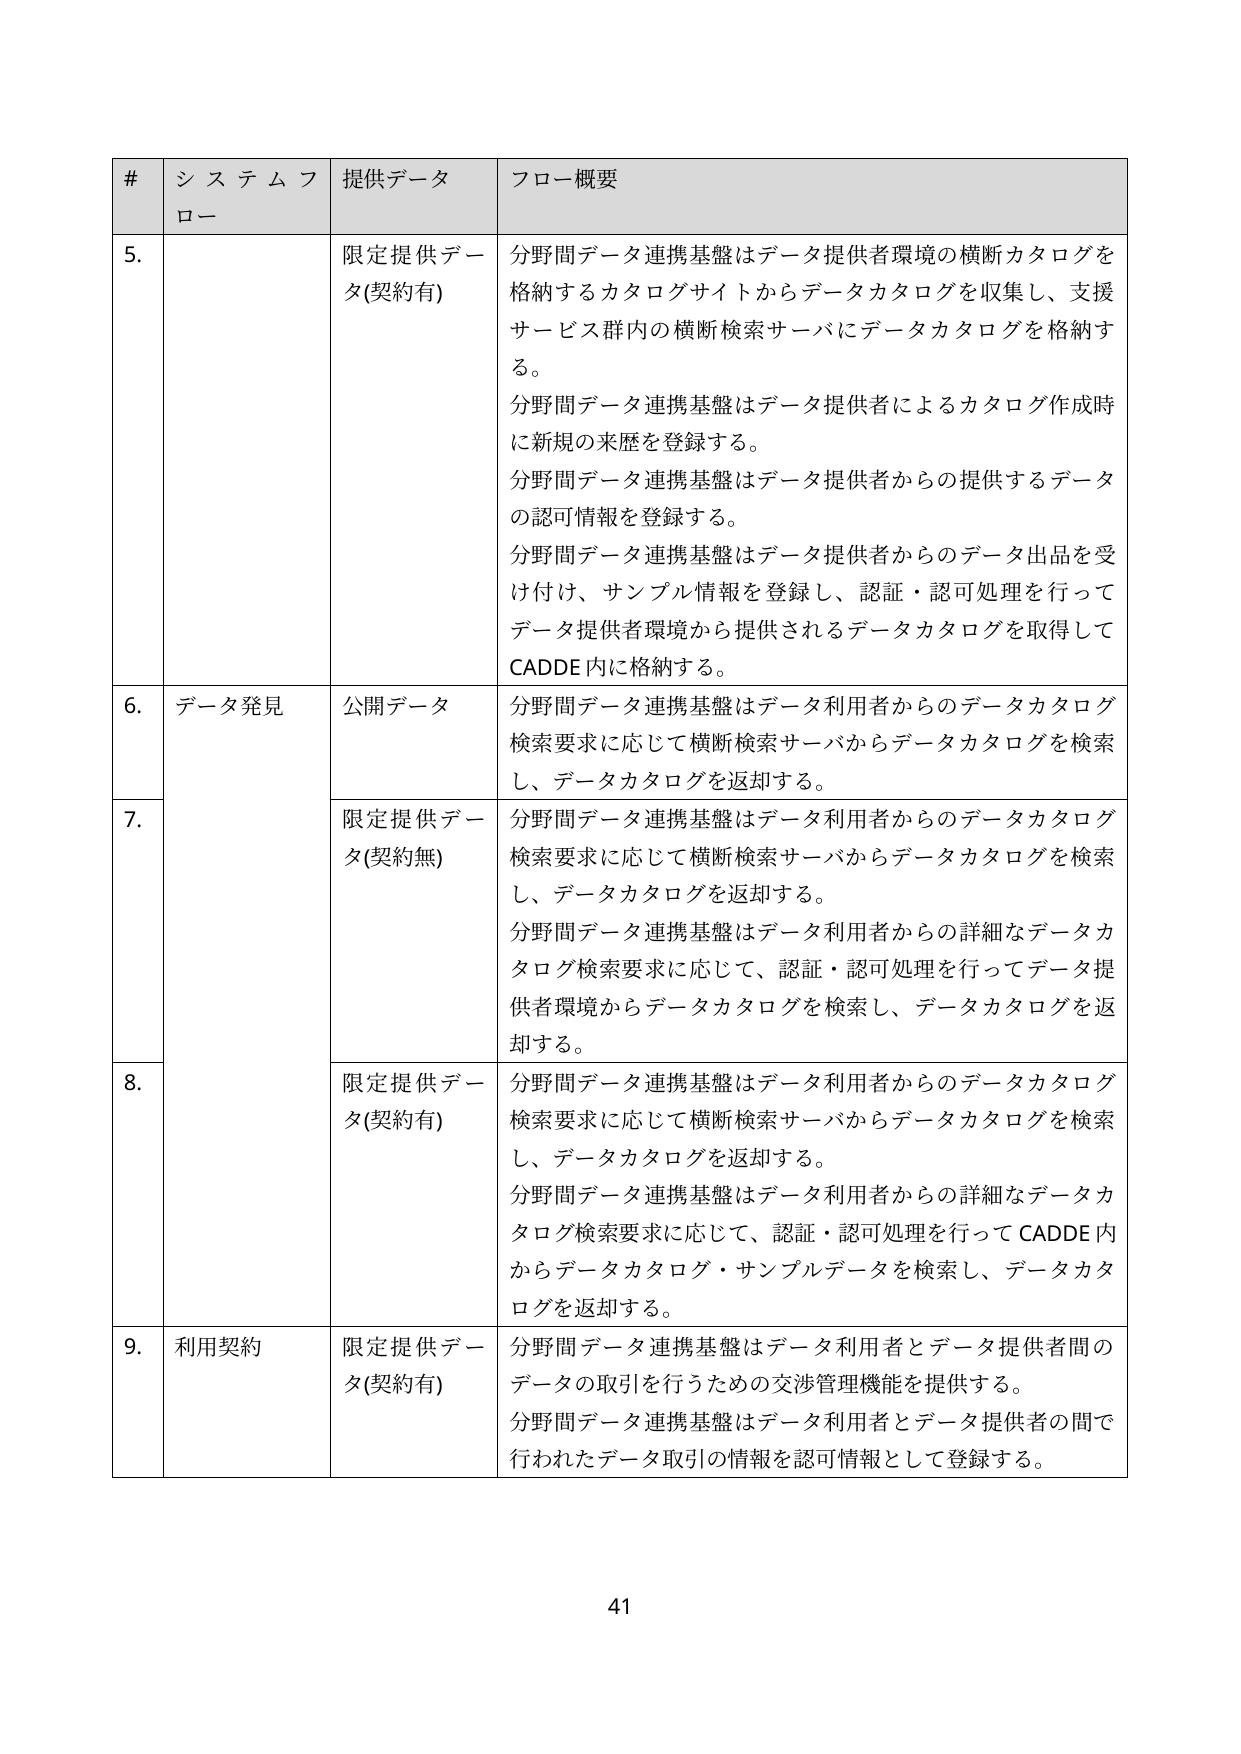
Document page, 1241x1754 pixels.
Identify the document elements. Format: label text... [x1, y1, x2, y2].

table_cell 限定提供データ(契約有) [331, 1327, 497, 1477]
table_header # [113, 159, 163, 234]
table_cell 限定提供データ(契約有) [331, 235, 497, 685]
table_cell データ発見 [164, 686, 330, 1326]
table_cell 分野間データ連携基盤はデータ利用者からのデータカタログ検索要求に応じて横断検索サーバからデータカタログを検索し、データカタログを返却する。 分野間データ連携基盤はデータ利用者からの詳細なデータカタログ検索要求に応じて、認証・認可処理を行ってCADDE内からデータカタログ・サンプルデータを検索し、データカタログを返却する。 [498, 1063, 1127, 1326]
table_cell 分野間データ連携基盤はデータ利用者からのデータカタログ検索要求に応じて横断検索サーバからデータカタログを検索し、データカタログを返却する。 分野間データ連携基盤はデータ利用者からの詳細なデータカタログ検索要求に応じて、認証・認可処理を行ってデータ提供者環境からデータカタログを検索し、データカタログを返却する。 [498, 800, 1127, 1062]
table_cell 限定提供データ(契約無) [331, 800, 497, 1062]
table_header システムフロー [164, 159, 330, 234]
table_cell 分野間データ連携基盤はデータ利用者とデータ提供者間のデータの取引を行うための交渉管理機能を提供する。 分野間データ連携基盤はデータ利用者とデータ提供者の間で行われたデータ取引の情報を認可情報として登録する。 [498, 1327, 1127, 1477]
table_header フロー概要 [498, 159, 1127, 234]
table_cell 分野間データ連携基盤はデータ利用者からのデータカタログ検索要求に応じて横断検索サーバからデータカタログを検索し、データカタログを返却する。 [498, 686, 1127, 799]
table_cell 公開データ [331, 686, 497, 799]
table_cell [113, 800, 163, 1062]
table_header 提供データ [331, 159, 497, 234]
table_cell [113, 1327, 163, 1477]
table_cell [113, 1063, 163, 1326]
table_cell 分野間データ連携基盤はデータ提供者環境の横断カタログを格納するカタログサイトからデータカタログを収集し、支援サービス群内の横断検索サーバにデータカタログを格納する。 分野間データ連携基盤はデータ提供者によるカタログ作成時に新規の来歴を登録する。 分野間データ連携基盤はデータ提供者からの提供するデータの認可情報を登録する。 分野間データ連携基盤はデータ提供者からのデータ出品を受け付け、サンプル情報を登録し、認証・認可処理を行ってデータ提供者環境から提供されるデータカタログを取得してCADDE内に格納する。 [498, 235, 1127, 685]
table_cell [113, 235, 163, 685]
table_cell 限定提供データ(契約有) [331, 1063, 497, 1326]
table_cell 利用契約 [164, 1327, 330, 1477]
table_cell [113, 686, 163, 799]
